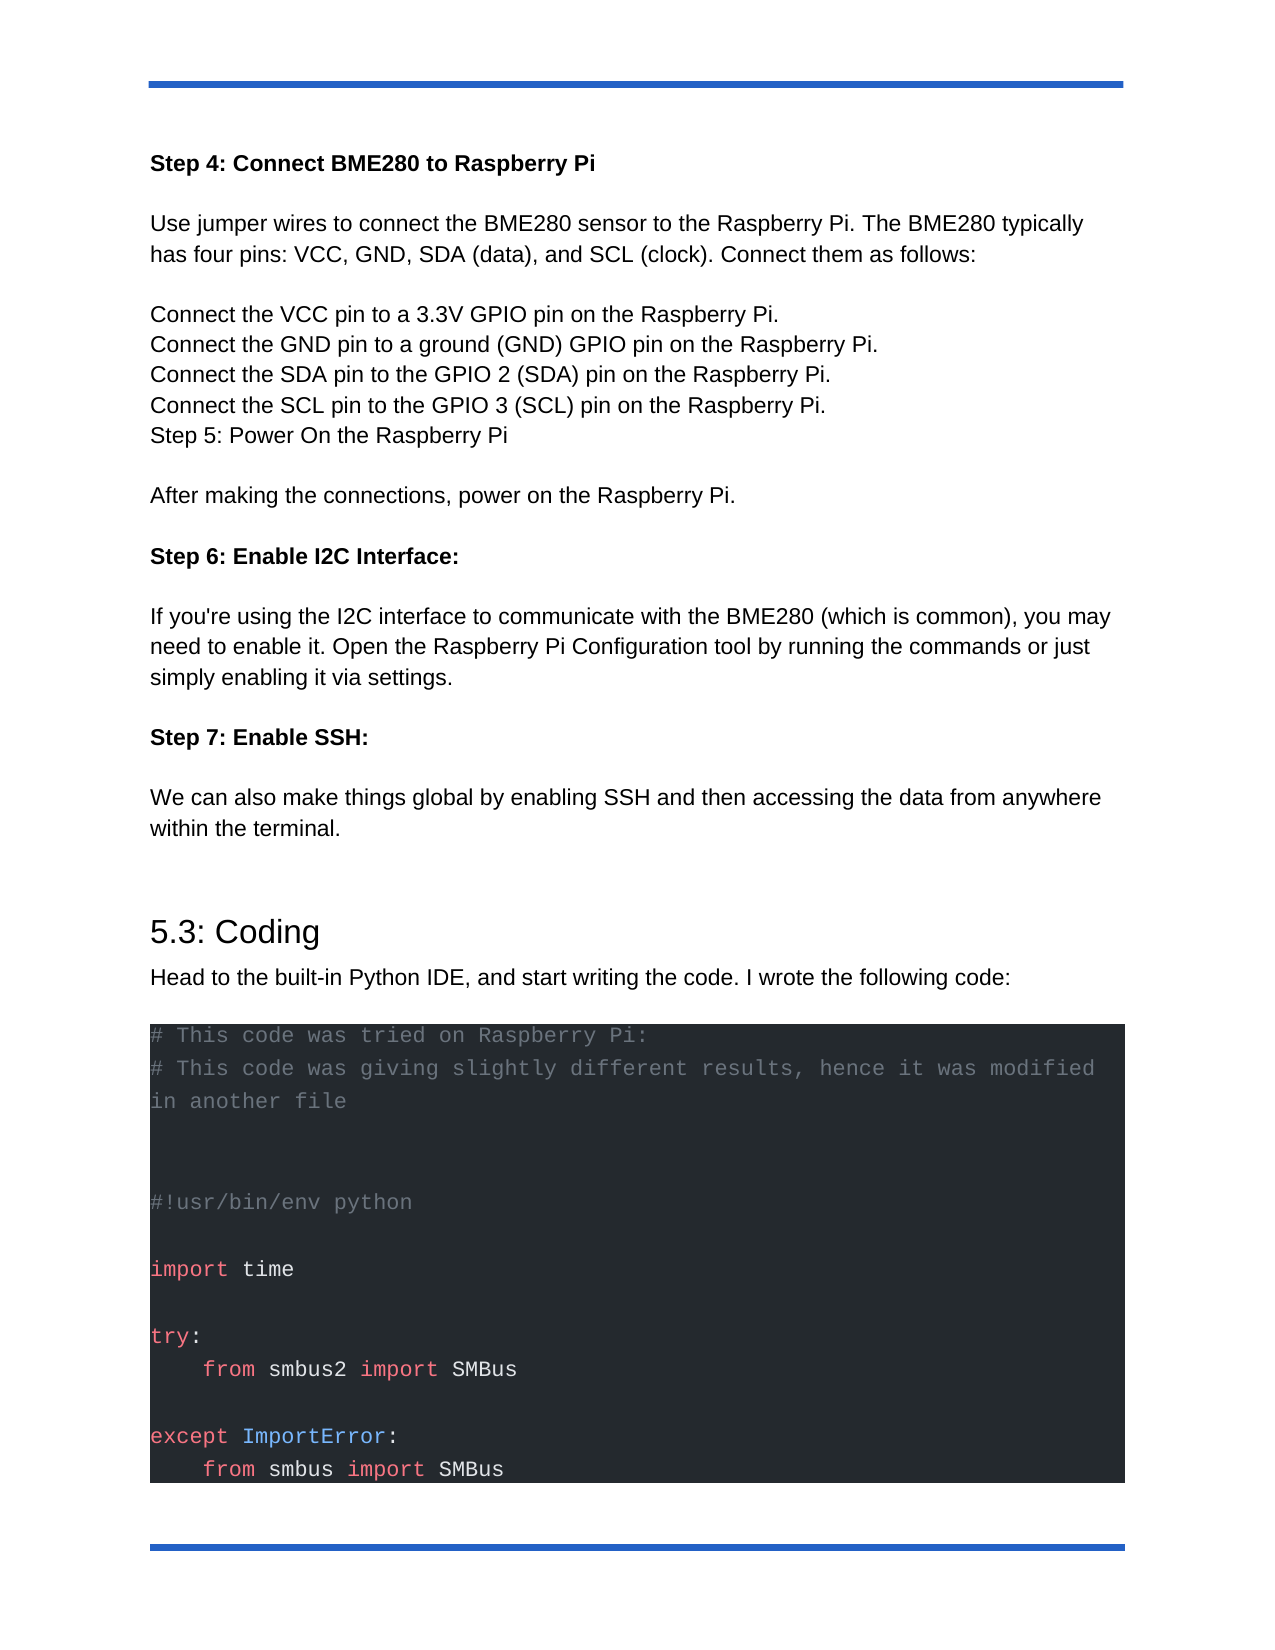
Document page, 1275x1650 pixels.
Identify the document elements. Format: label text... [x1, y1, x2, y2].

text Step 7: Enable SSH: [150, 724, 1125, 750]
text try: [150, 1325, 1125, 1349]
text If you're using the I2C interface to communicate with the BME280 (which is common), you may need to enable it. Open the Raspberry Pi Configuration tool by running the commands or just simply enabling it via settings. [150, 603, 1125, 690]
text from smbus import SMBus [150, 1458, 1125, 1483]
text Step 5: Power On the Raspberry Pi [150, 422, 1125, 448]
text # This code was giving slightly different results, hence it was modified in another file [150, 1057, 1125, 1116]
text Use jumper wires to connect the BME280 sensor to the Raspberry Pi. The BME280 typically has four pins: VCC, GND, SDA (data), and SCL (clock). Connect them as follows: [150, 210, 1125, 267]
picture [150, 1544, 1125, 1551]
text Head to the built-in Python IDE, and start writing the code. I wrote the following code: [150, 963, 1125, 990]
text Step 6: Enable I2C Interface: [150, 543, 1125, 569]
text from smbus2 import SMBus [150, 1358, 1125, 1383]
text Connect the VCC pin to a 3.3V GPIO pin on the Raspberry Pi. [150, 301, 1125, 327]
text # This code was tried on Raspberry Pi: [150, 1024, 1125, 1049]
text import time [150, 1258, 1125, 1283]
text We can also make things global by enabling SSH and then accessing the data from anywhere within the terminal. [150, 784, 1125, 841]
text #!usr/bin/env python [150, 1191, 1125, 1216]
text Connect the GND pin to a ground (GND) GPIO pin on the Raspberry Pi. [150, 331, 1125, 358]
text Connect the SCL pin to the GPIO 3 (SCL) pin on the Raspberry Pi. [150, 392, 1125, 418]
subtitle 5.3: Coding [150, 912, 1125, 951]
text Step 4: Connect BME280 to Raspberry Pi [150, 150, 1125, 176]
text except ImportError: [150, 1425, 1125, 1450]
picture [148, 81, 1124, 88]
text After making the connections, power on the Raspberry Pi. [150, 482, 1125, 509]
text Connect the SDA pin to the GPIO 2 (SDA) pin on the Raspberry Pi. [150, 361, 1125, 388]
